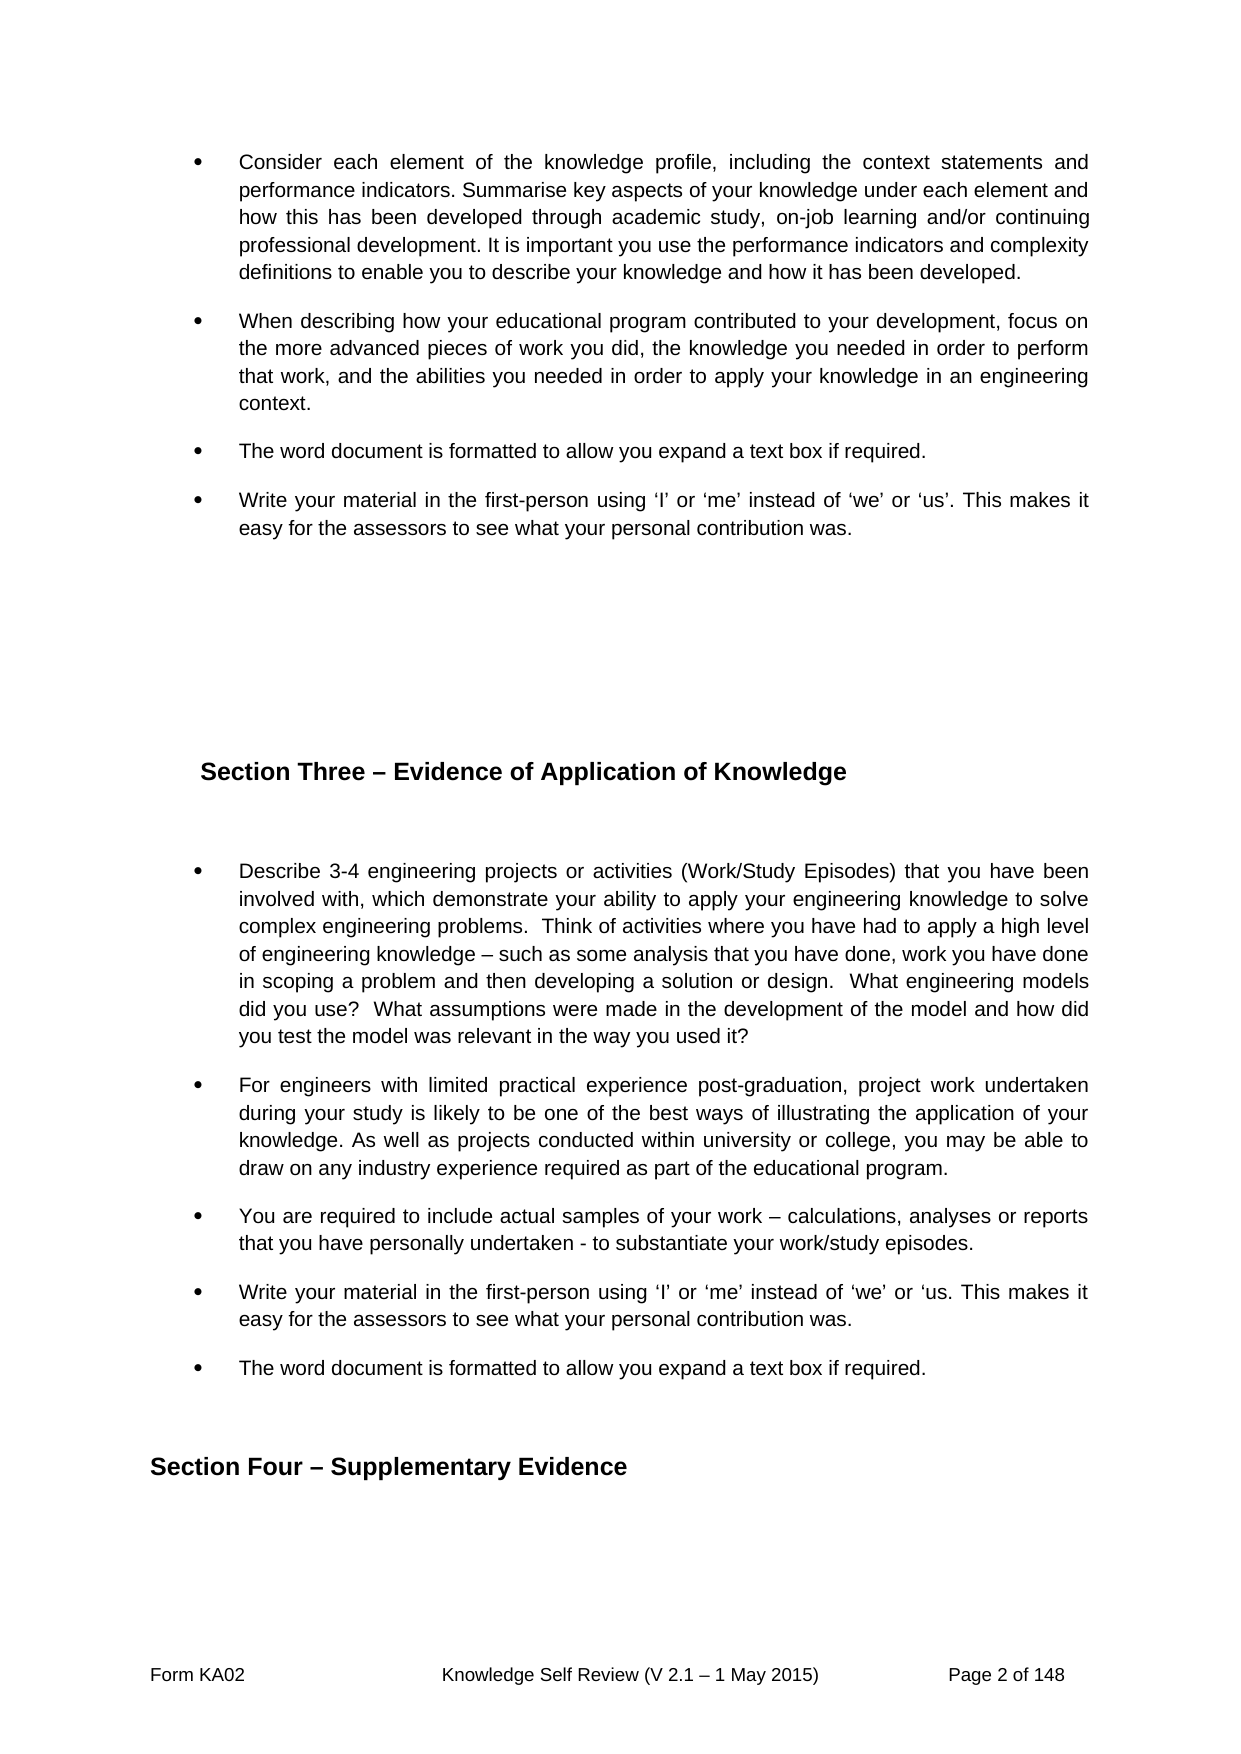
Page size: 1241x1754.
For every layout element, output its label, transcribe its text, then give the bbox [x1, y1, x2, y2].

text Consider each element of the knowledge profile, including the context statements and performance indicators. Summarise key aspects of your knowledge under each element and how this has been developed through academic study, on-job learning and/or continuing professional development. It is important you use the performance indicators and complexity definitions to enable you to describe your knowledge and how it has been developed. [194, 150, 1090, 284]
text Write your material in the first-person using ‘I’ or ‘me’ instead of ‘we’ or ‘us’. This makes it easy for the assessors to see what your personal contribution was. [194, 488, 1090, 539]
text The word document is formatted to allow you expand a text box if required. [194, 439, 1090, 463]
text For engineers with limited practical experience post-graduation, project work undertaken during your study is likely to be one of the best ways of illustrating the application of your knowledge. As well as projects conducted within university or college, you may be able to draw on any industry experience required as part of the educational program. [194, 1073, 1090, 1179]
text Write your material in the first-person using ‘I’ or ‘me’ instead of ‘we’ or ‘us. This makes it easy for the assessors to see what your personal contribution was. [194, 1279, 1090, 1331]
text The word document is formatted to allow you expand a text box if required. [194, 1356, 1090, 1379]
text When describing how your educational program contributed to your development, focus on the more advanced pieces of work you did, the knowledge you needed in order to perform that work, and the abilities you needed in order to apply your knowledge in an engineering context. [194, 308, 1090, 415]
text You are required to include actual samples of your work – calculations, analyses or reports that you have personally undertaken - to substantiate your work/study episodes. [194, 1204, 1090, 1255]
list Section Three – Evidence of Application of Knowledge [194, 757, 1090, 786]
list Section Four – Supplementary Evidence [150, 1452, 1090, 1481]
text Describe 3-4 engineering projects or activities (Work/Study Episodes) that you have been involved with, which demonstrate your ability to apply your engineering knowledge to solve complex engineering problems. Think of activities where you have had to apply a high level of engineering knowledge – such as some analysis that you have done, work you have done in scoping a problem and then developing a solution or design. What engineering models did you use? What assumptions were made in the development of the model and how did you test the model was relevant in the way you used it? [194, 859, 1090, 1048]
